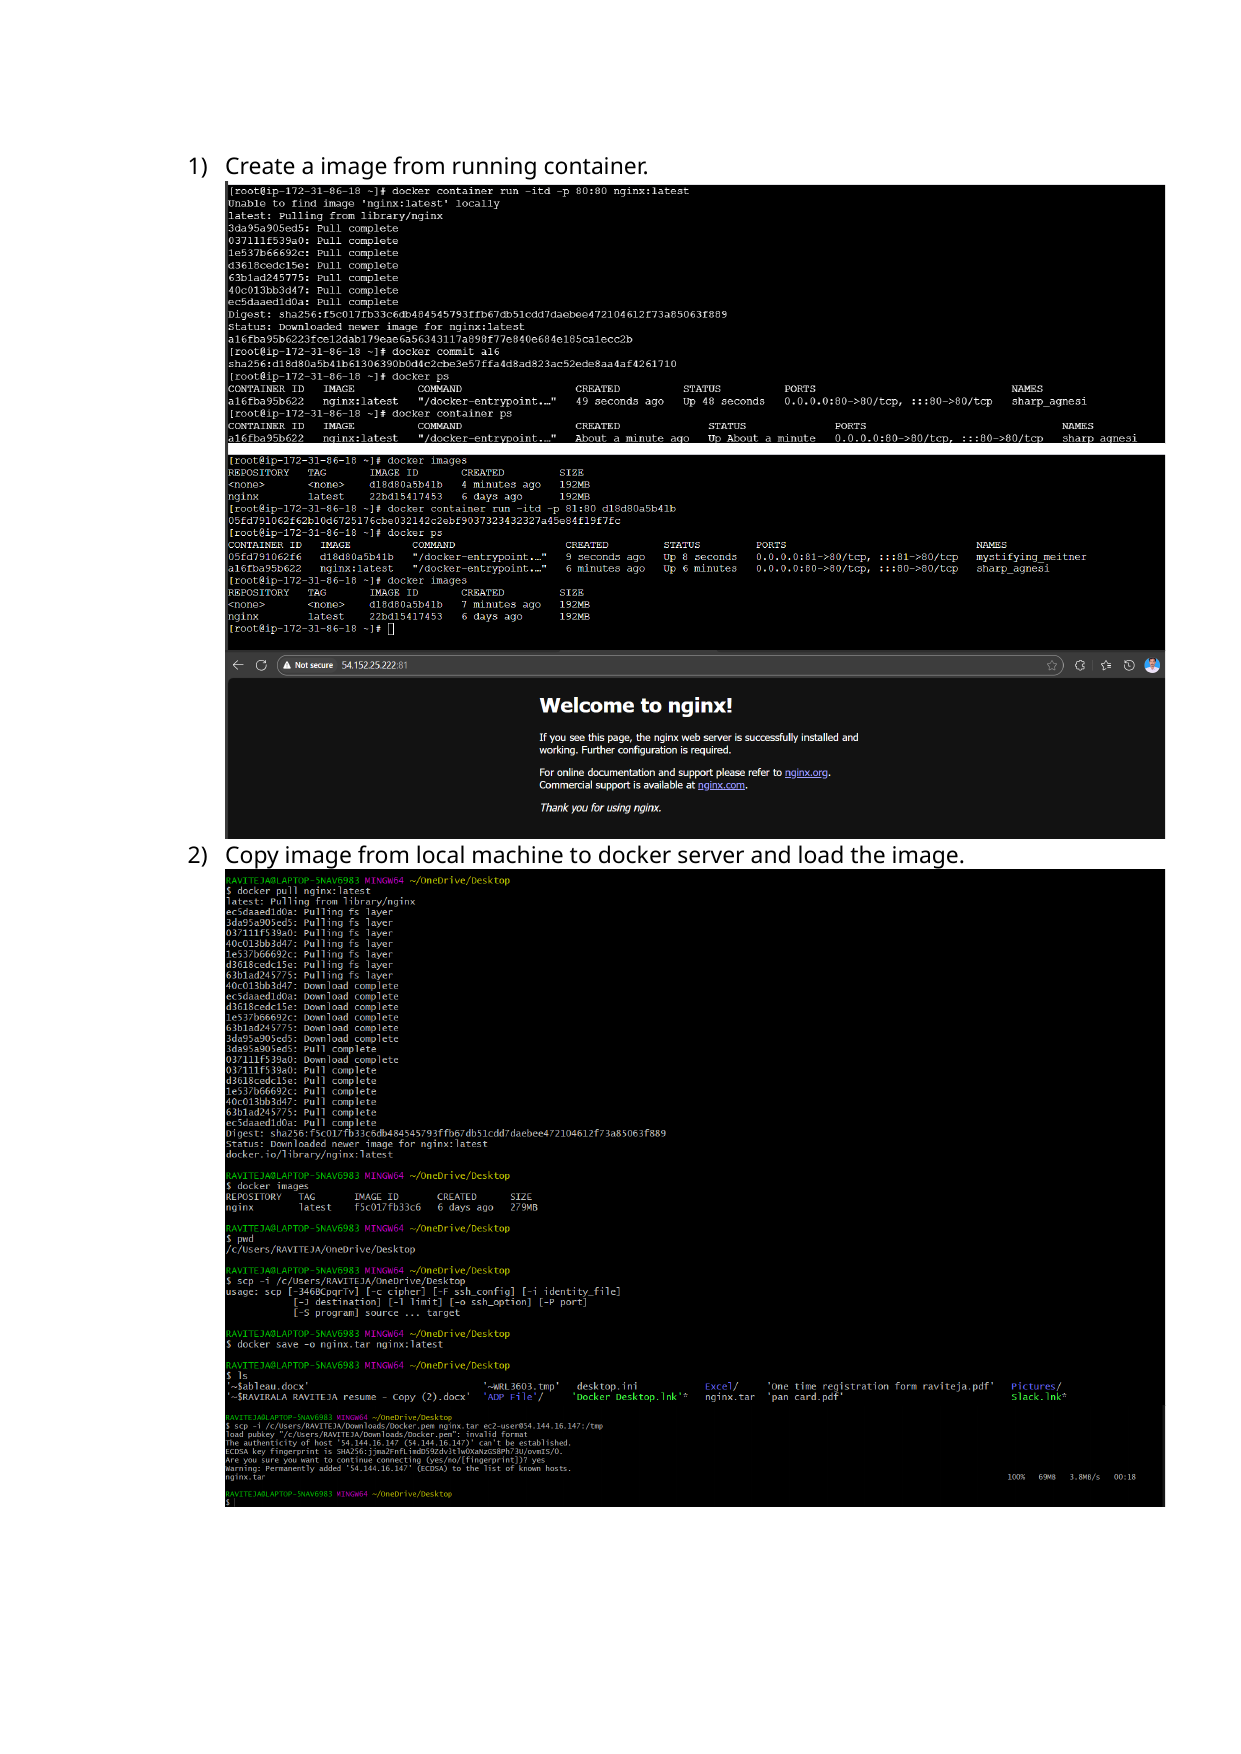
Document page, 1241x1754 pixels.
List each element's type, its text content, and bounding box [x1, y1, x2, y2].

picture [225, 869, 1166, 1507]
list Create a image from running container. [187, 150, 1090, 181]
picture [225, 181, 1166, 839]
list Copy image from local machine to docker server and load the image. [187, 838, 1090, 870]
